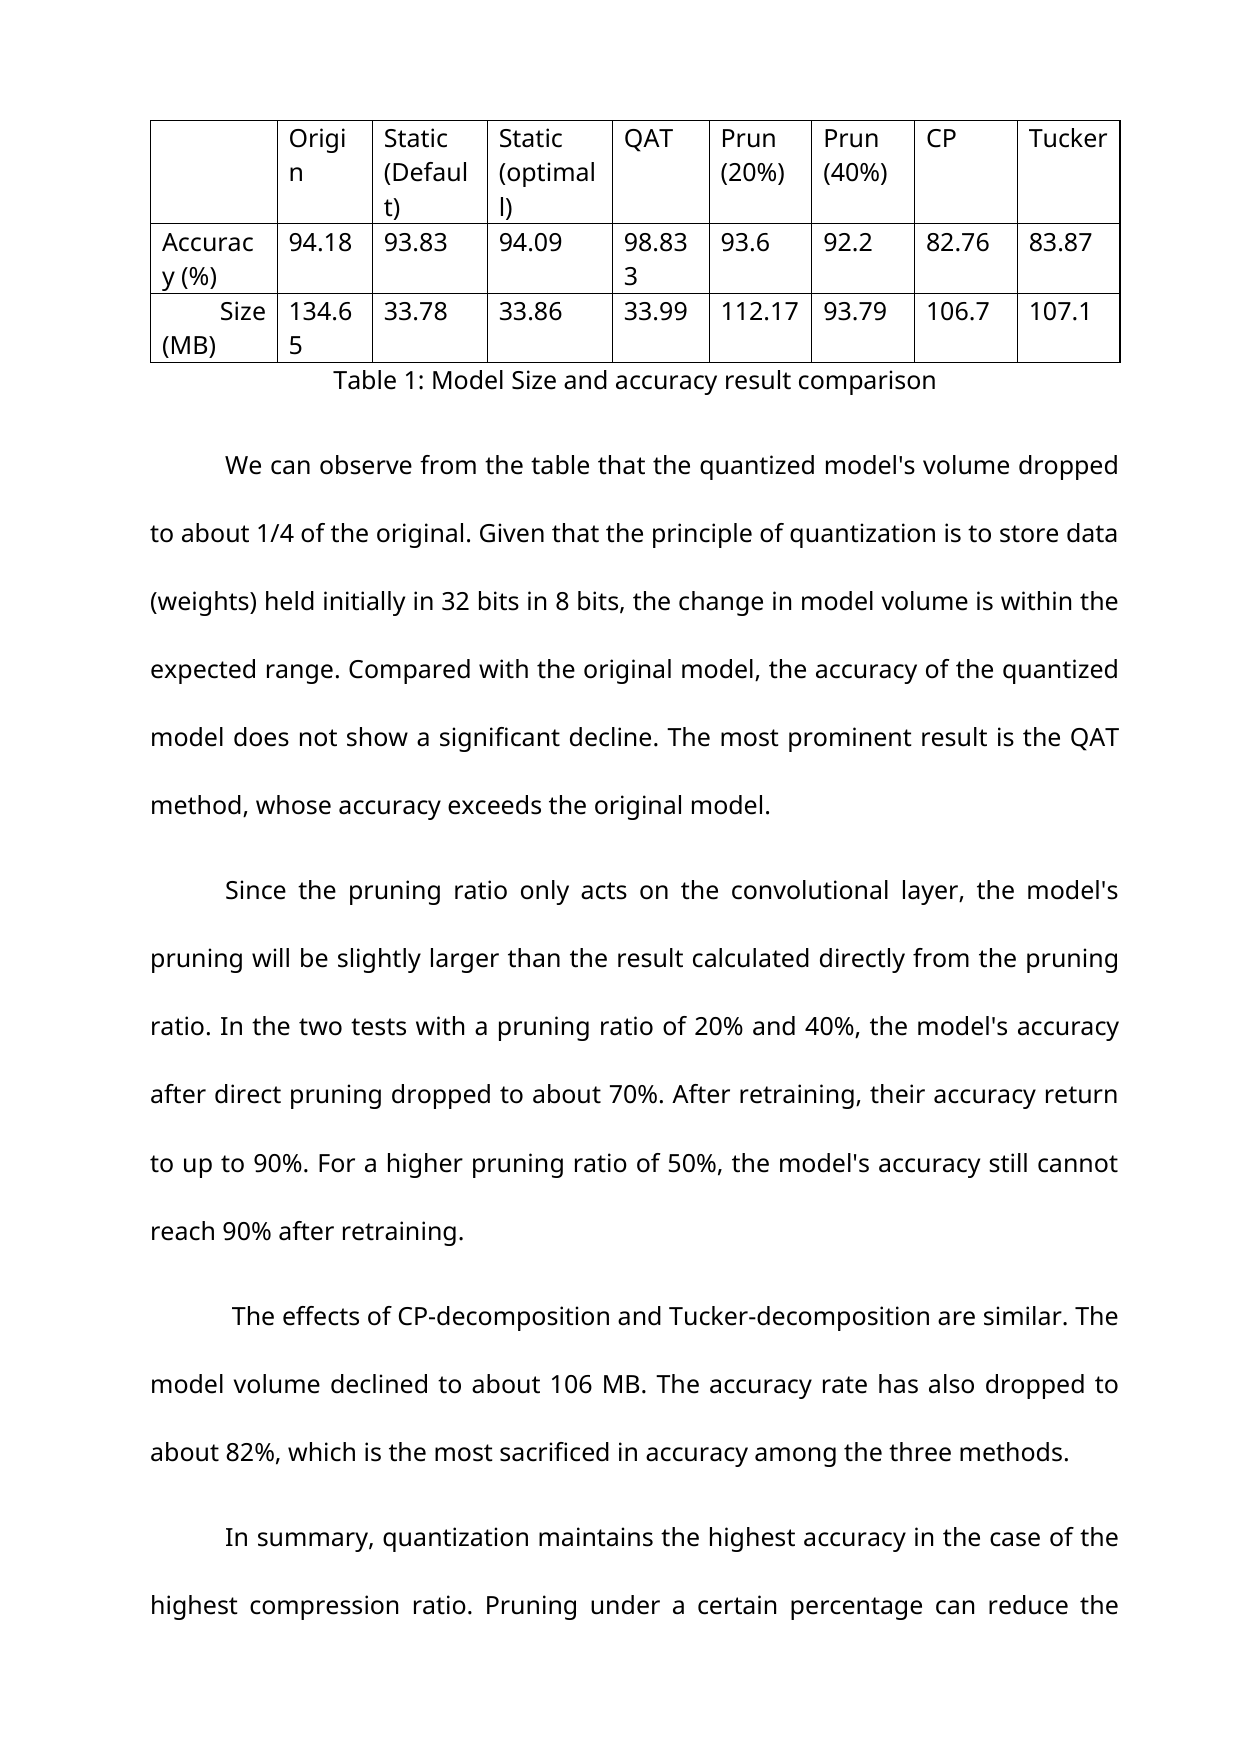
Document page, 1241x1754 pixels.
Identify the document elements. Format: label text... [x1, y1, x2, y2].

table_header Prun (20%) [710, 121, 811, 223]
text The effects of CP-decomposition and Tucker-decomposition are similar. The model volume declined to about 106 MB. The accuracy rate has also dropped to about 82%, which is the most sacrificed in accuracy among the three methods. [150, 1298, 1120, 1468]
table_cell 106.7 [915, 294, 1017, 362]
table_cell 83.87 [1018, 224, 1119, 292]
table_header Origin [278, 121, 372, 223]
table_header Static (optimall) [488, 121, 612, 223]
table_cell 92.2 [812, 224, 914, 292]
text We can observe from the table that the quantized model's volume dropped to about 1/4 of the original. Given that the principle of quantization is to store data (weights) held initially in 32 bits in 8 bits, the change in model volume is within the expected range. Compared with the original model, the accuracy of the quantized model does not show a significant decline. The most prominent result is the QAT method, whose accuracy exceeds the original model. [150, 447, 1120, 822]
table_cell 94.09 [488, 224, 612, 292]
text Since the pruning ratio only acts on the convolutional layer, the model's pruning will be slightly larger than the result calculated directly from the pruning ratio. In the two tests with a pruning ratio of 20% and 40%, the model's accuracy after direct pruning dropped to about 70%. After retraining, their accuracy return to up to 90%. For a higher pruning ratio of 50%, the model's accuracy still cannot reach 90% after retraining. [150, 873, 1120, 1247]
table_cell 107.1 [1018, 294, 1119, 362]
table_header QAT [613, 121, 709, 223]
table_header CP [915, 121, 1017, 223]
table_cell 112.17 [710, 294, 811, 362]
table_header Static (Default) [373, 121, 487, 223]
table_header Tucker [1018, 121, 1119, 223]
table_header Prun (40%) [812, 121, 914, 223]
table_cell Size (MB) [151, 294, 277, 362]
text Table 1: Model Size and accuracy result comparison [150, 363, 1120, 397]
table_cell 93.6 [710, 224, 811, 292]
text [150, 1519, 1120, 1621]
table_cell Accuracy (%) [151, 224, 277, 292]
table_cell 93.79 [812, 294, 914, 362]
table_cell 98.833 [613, 224, 709, 292]
table_cell 94.18 [278, 224, 372, 292]
table_cell 33.78 [373, 294, 487, 362]
table_cell 134.65 [278, 294, 372, 362]
table_cell 33.99 [613, 294, 709, 362]
table_cell 82.76 [915, 224, 1017, 292]
table_cell 93.83 [373, 224, 487, 292]
table_header [151, 121, 277, 223]
table_cell 33.86 [488, 294, 612, 362]
